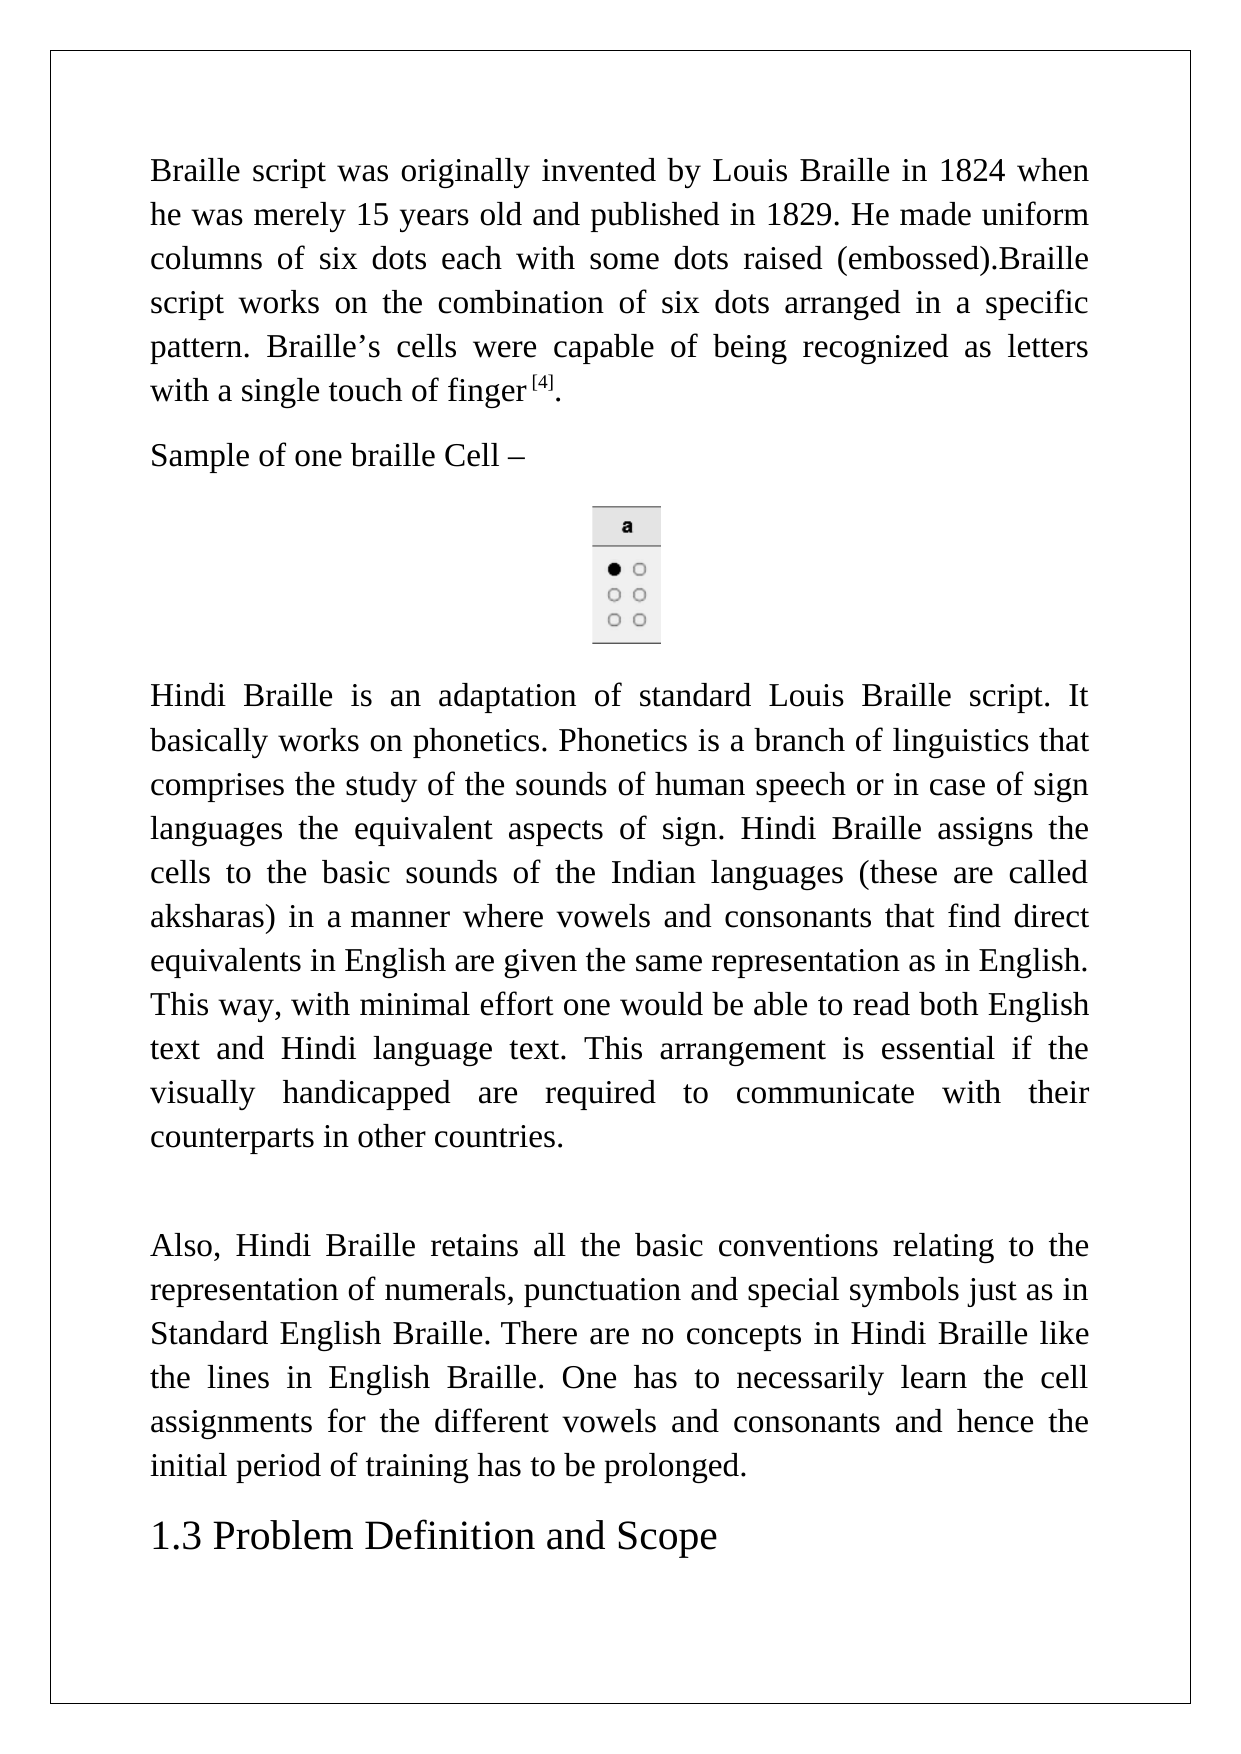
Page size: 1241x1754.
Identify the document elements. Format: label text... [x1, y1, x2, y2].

text Also, Hindi Braille retains all the basic conventions relating to the representation of numerals, punctuation and special symbols just as in Standard English Braille. There are no concepts in Hindi Braille like the lines in English Braille. One has to necessarily learn the cell assignments for the different vowels and consonants and hence the initial period of training has to be prolonged. [150, 1181, 1090, 1484]
text Sample of one braille Cell – [150, 435, 1090, 473]
text Hindi Braille is an adaptation of standard Louis Braille script. It basically works on phonetics. Phonetics is a branch of linguistics that comprises the study of the sounds of human speech or in case of sign languages the equivalent aspects of sign. Hindi Braille assigns the cells to the basic sounds of the Indian languages (these are called aksharas) in a manner where vowels and consonants that find direct equivalents in English are given the same representation as in English. This way, with minimal effort one would be able to read both English text and Hindi language text. This arrangement is essential if the visually handicapped are required to communicate with their counterparts in other countries. [150, 500, 1090, 1155]
text 1.3 Problem Definition and Scope [150, 1511, 1090, 1586]
text Braille script was originally invented by Louis Braille in 1824 when he was merely 15 years old and published in 1829. He made uniform columns of six dots each with some dots raised (embossed).Braille script works on the combination of six dots arranged in a specific pattern. Braille’s cells were capable of being recognized as letters with a single touch of finger [4]. [150, 150, 1090, 409]
